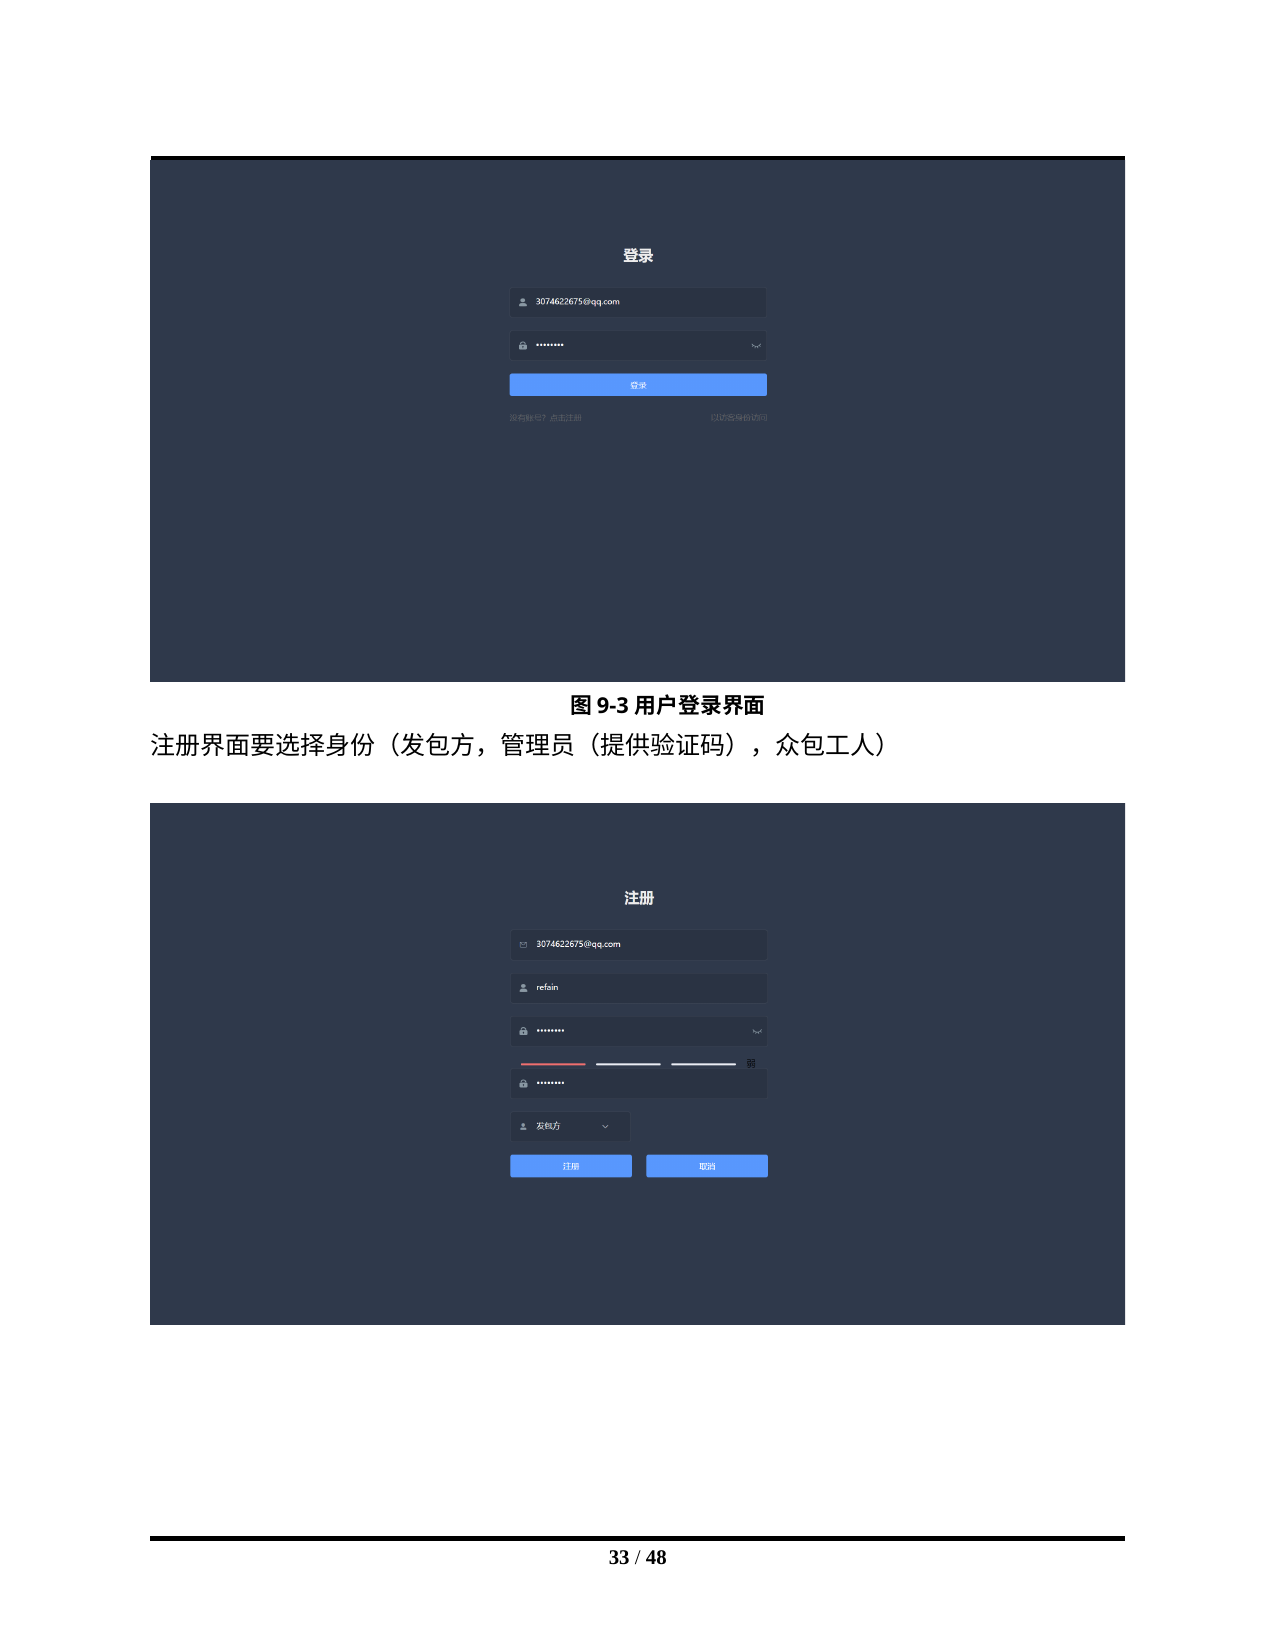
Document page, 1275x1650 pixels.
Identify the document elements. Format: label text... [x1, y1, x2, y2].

text 注册界面要选择身份（发包方，管理员（提供验证码），众包工人） [150, 726, 1125, 762]
picture [150, 803, 1125, 1325]
picture [150, 160, 1125, 682]
